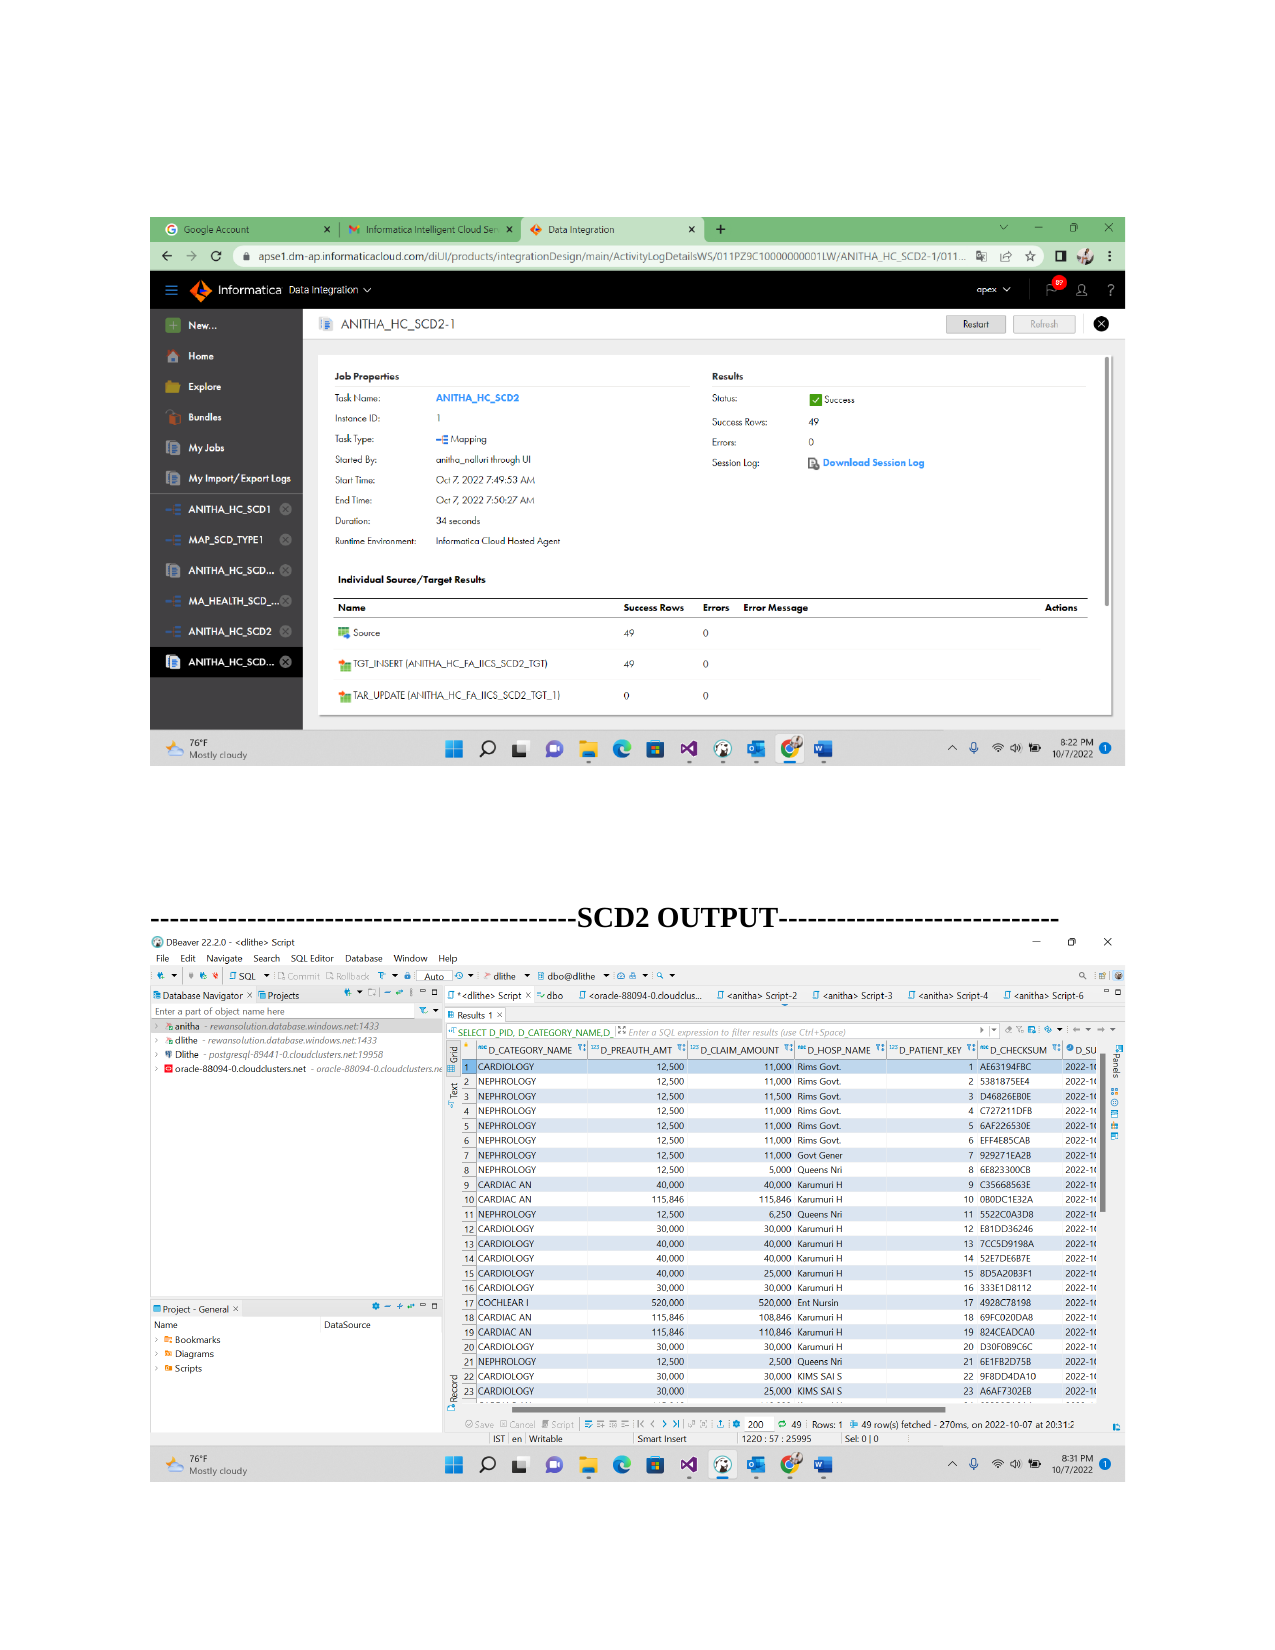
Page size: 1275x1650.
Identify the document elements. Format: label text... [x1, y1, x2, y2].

picture [150, 217, 1125, 766]
picture [150, 933, 1125, 1482]
text --------------------------------------------SCD2 OUTPUT----------------------------- [150, 900, 1125, 933]
